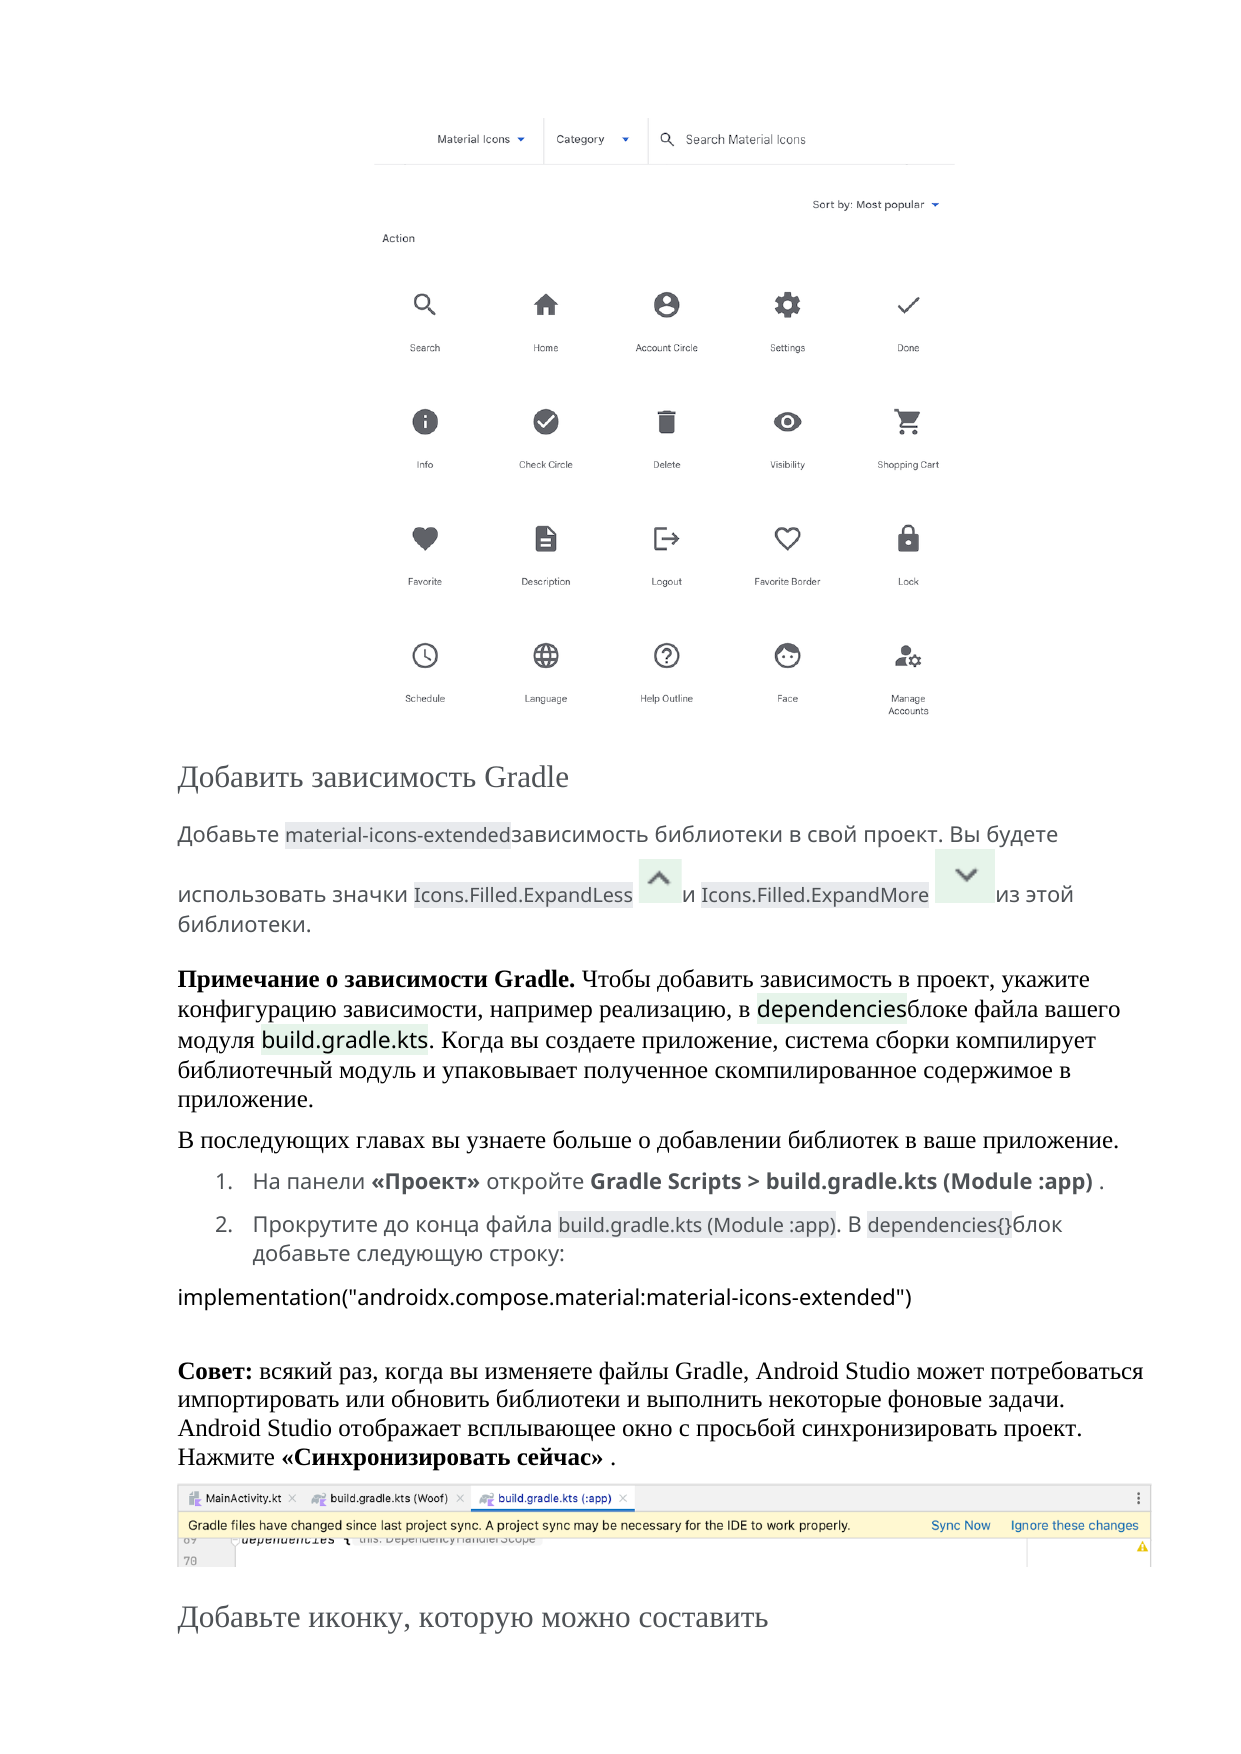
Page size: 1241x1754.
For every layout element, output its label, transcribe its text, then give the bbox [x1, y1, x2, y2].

picture [935, 849, 995, 903]
list На панели «Проект» откройте Gradle Scripts > build.gradle.kts (Module :app) . [215, 1166, 1152, 1196]
text В последующих главах вы узнаете больше о добавлении библиотек в ваше приложение. [177, 1125, 1152, 1154]
text implementation("androidx.compose.material:material-icons-extended") [177, 1281, 1152, 1343]
picture [374, 118, 955, 728]
list Прокрутите до конца файла build.gradle.kts (Module :app). В dependencies{}блок добавьте следующую строку: [215, 1209, 1152, 1268]
subtitle Добавьте иконку, которую можно составить [177, 1598, 1152, 1634]
text Примечание о зависимости Gradle. Чтобы добавить зависимость в проект, укажите конфигурацию зависимости, например реализацию, в dependenciesблоке файла вашего модуля build.gradle.kts. Когда вы создаете приложение, система сборки компилирует библиотечный модуль и упаковывает полученное скомпилированное содержимое в приложение. [177, 964, 1152, 1113]
text Добавьте material-icons-extendedзависимость библиотеки в свой проект. Вы будете использовать значки Icons.Filled.ExpandLess и Icons.Filled.ExpandMore из этой библиотеки. [177, 819, 1152, 939]
text Совет: всякий раз, когда вы изменяете файлы Gradle, Android Studio может потребоваться импортировать или обновить библиотеки и выполнить некоторые фоновые задачи. Android Studio отображает всплывающее окно с просьбой синхронизировать проект. Нажмите «Синхронизировать сейчас» . [177, 1356, 1152, 1471]
picture [638, 859, 682, 903]
picture [177, 1483, 1152, 1567]
subtitle Добавить зависимость Gradle [177, 758, 1152, 794]
